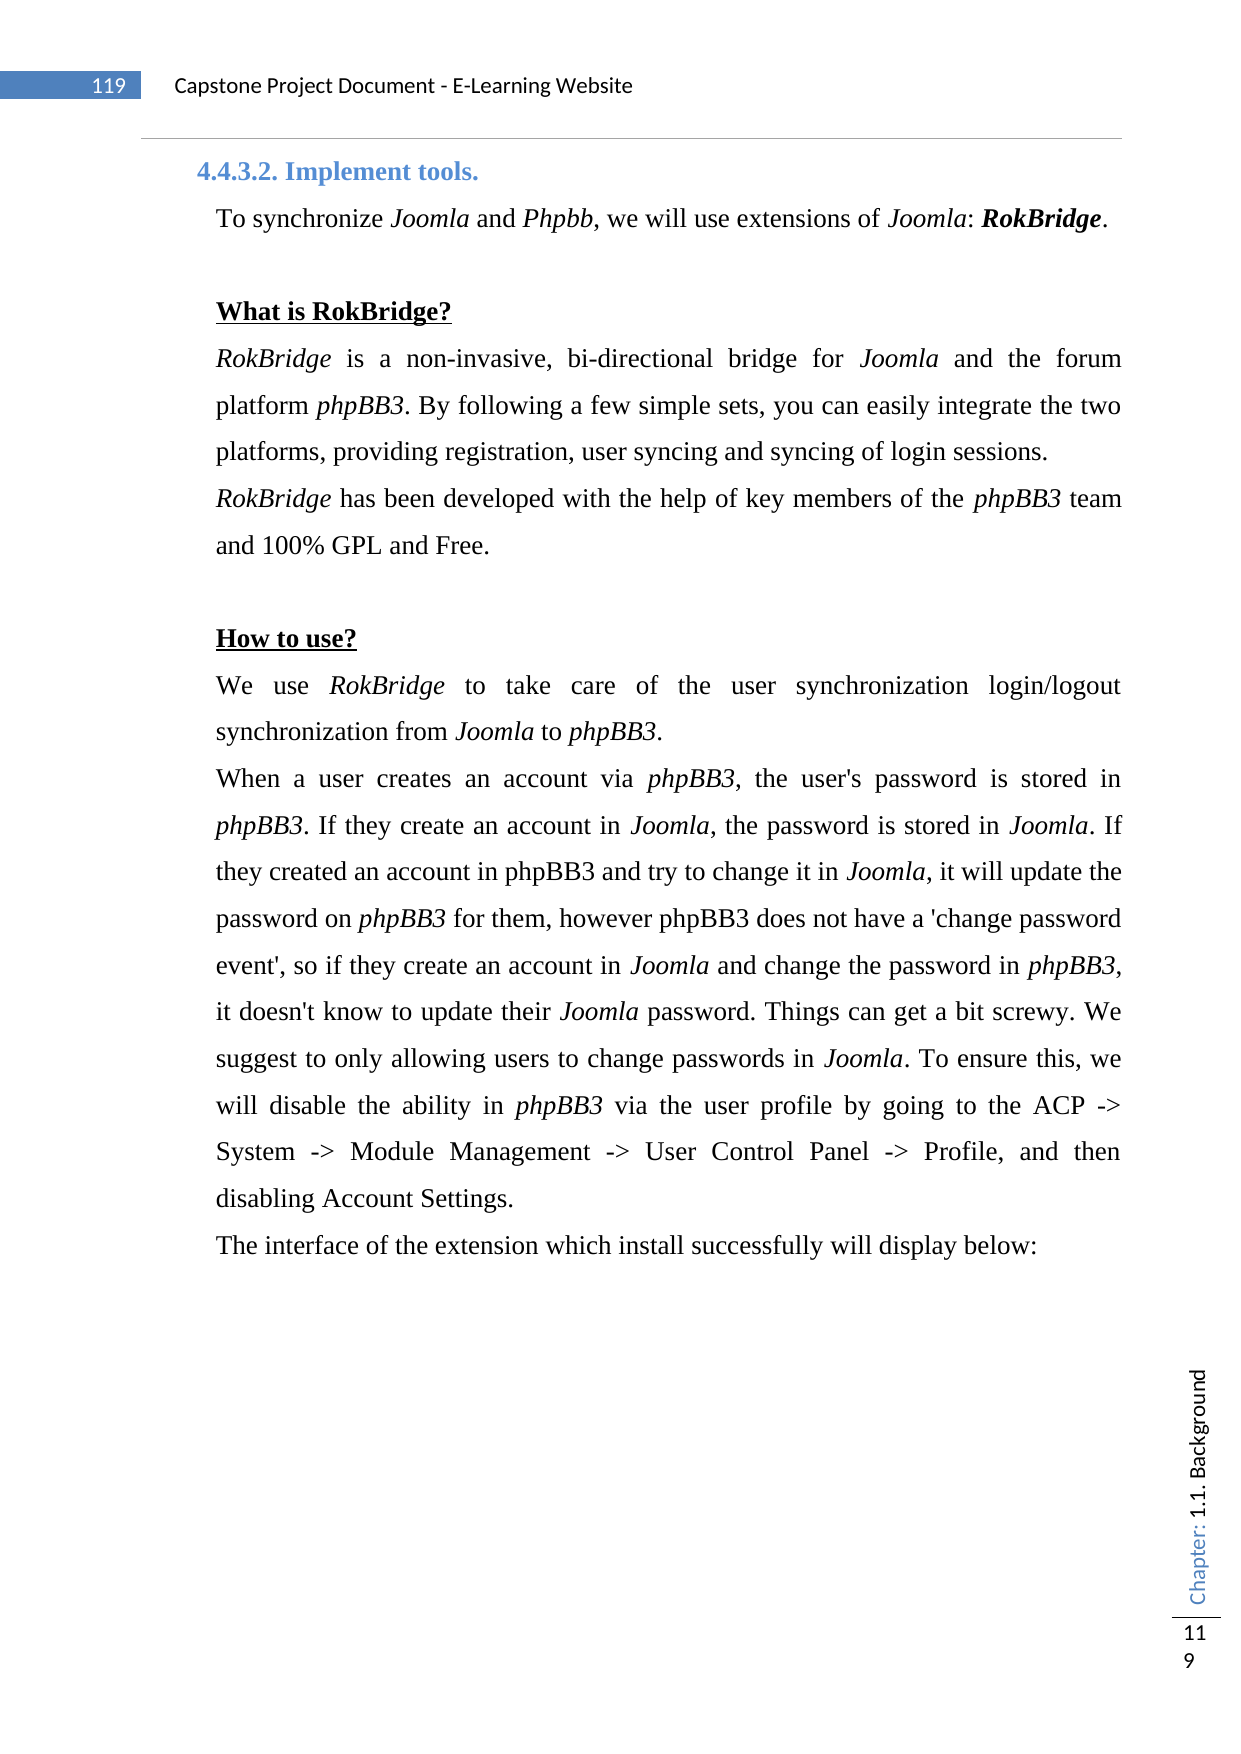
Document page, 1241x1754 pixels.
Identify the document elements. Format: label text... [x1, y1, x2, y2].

text What is RokBridge? [216, 295, 1122, 327]
text When a user creates an account via phpBB3, the user's password is stored in phpBB3. If they create an account in Joomla, the password is stored in Joomla. If they created an account in phpBB3 and try to change it in Joomla, it will update the password on phpBB3 for them, however phpBB3 does not have a 'change password event', so if they create an account in Joomla and change the password in phpBB3, it doesn't know to update their Joomla password. Things can get a bit screwy. We suggest to only allowing users to change passwords in Joomla. To ensure this, we will disable the ability in phpBB3 via the user profile by going to the ACP -> System -> Module Management -> User Control Panel -> Profile, and then disabling Account Settings. [216, 762, 1122, 1213]
text The interface of the extension which install successfully will display below: [216, 1229, 1122, 1260]
text How to use? [216, 622, 1122, 653]
text To synchronize Joomla and Phpbb, we will use extensions of Joomla: RokBridge. [216, 202, 1122, 233]
subtitle 4.4.3.2. Implement tools. [197, 155, 1122, 187]
text We use RokBridge to take care of the user synchronization login/logout synchronization from Joomla to phpBB3. [216, 669, 1122, 747]
text RokBridge has been developed with the help of key members of the phpBB3 team and 100% GPL and Free. [216, 482, 1122, 560]
text RokBridge is a non-invasive, bi-directional bridge for Joomla and the forum platform phpBB3. By following a few simple sets, you can easily integrate the two platforms, providing registration, user syncing and syncing of login sessions. [216, 342, 1122, 467]
